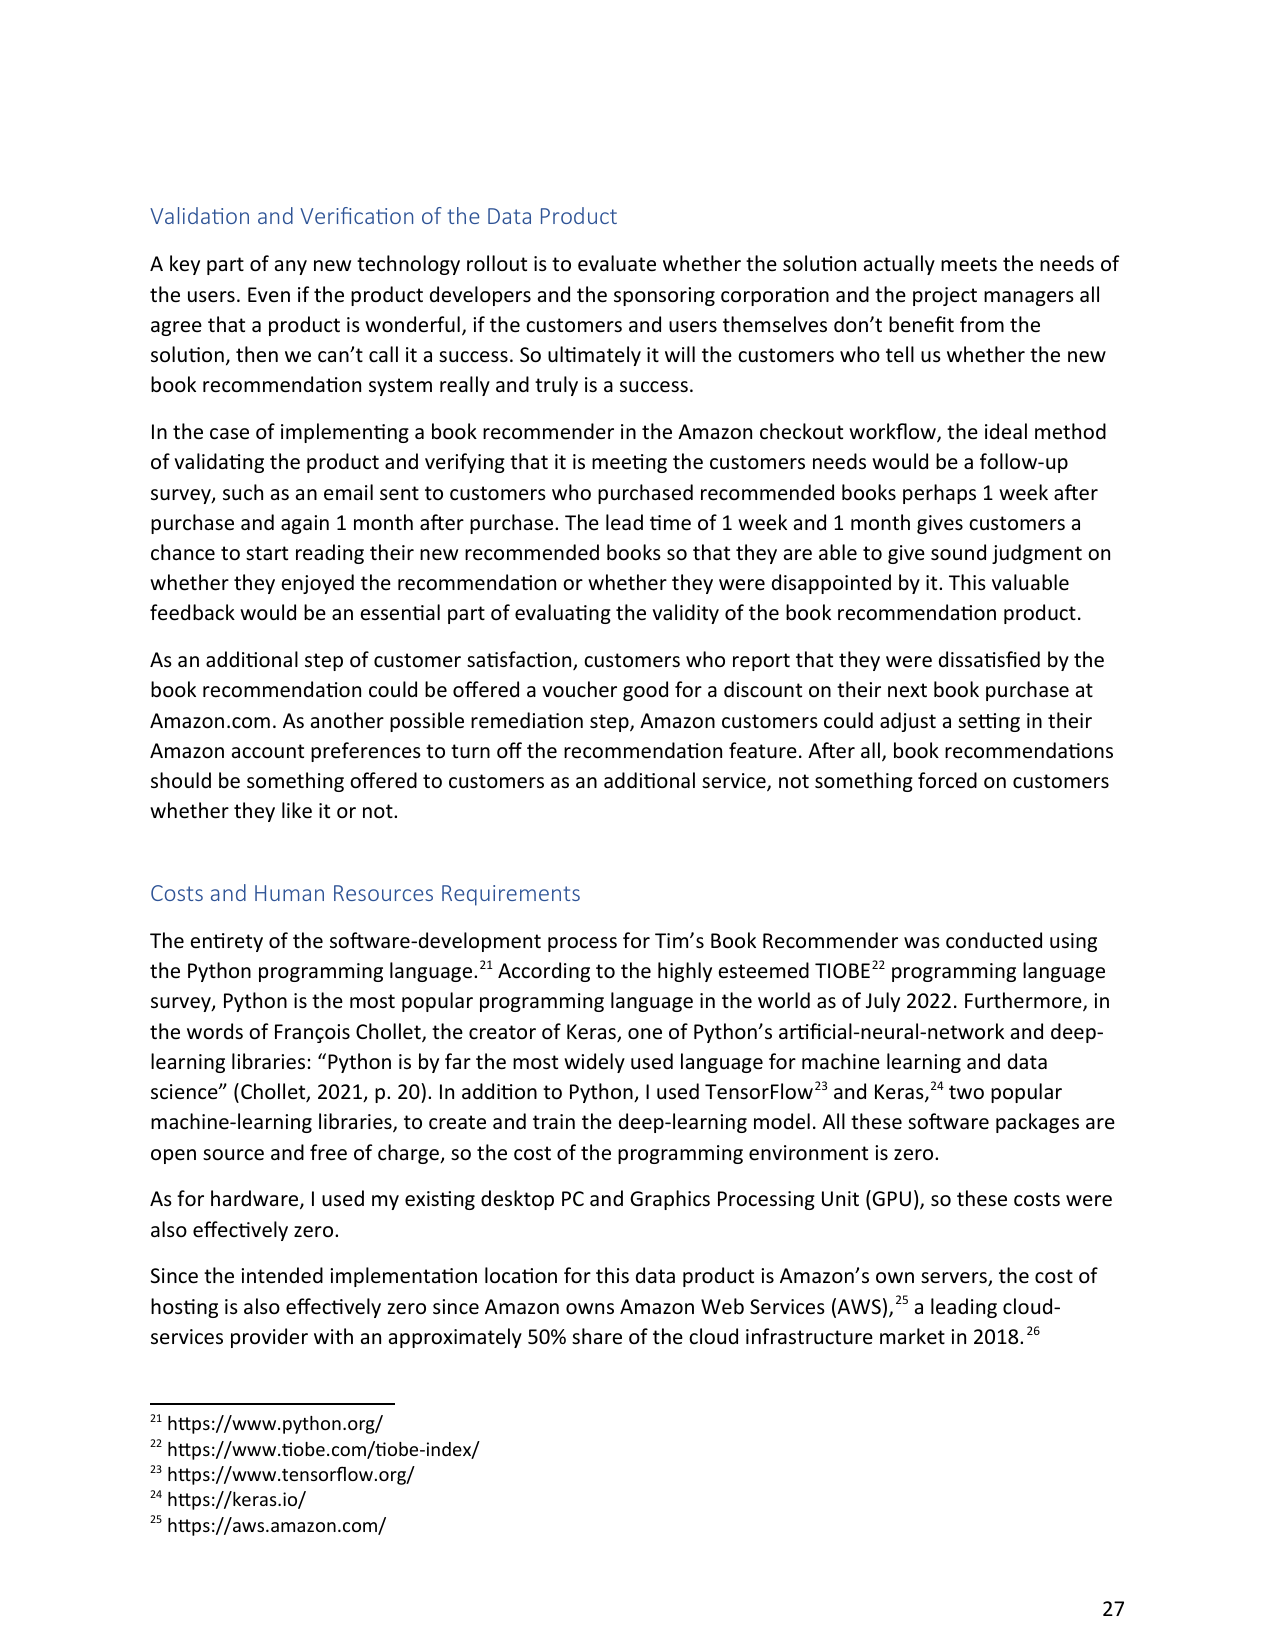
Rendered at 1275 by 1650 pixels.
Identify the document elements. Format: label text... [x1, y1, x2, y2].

text In the case of implementing a book recommender in the Amazon checkout workflow, the ideal method of validating the product and verifying that it is meeting the customers needs would be a follow-up survey, such as an email sent to customers who purchased recommended books perhaps 1 week after purchase and again 1 month after purchase. The lead time of 1 week and 1 month gives customers a chance to start reading their new recommended books so that they are able to give sound judgment on whether they enjoyed the recommendation or whether they were disappointed by it. This valuable feedback would be an essential part of evaluating the validity of the book recommendation product. [150, 417, 1125, 627]
text As for hardware, I used my existing desktop PC and Graphics Processing Unit (GPU), so these costs were also effectively zero. [150, 1184, 1125, 1243]
text As an additional step of customer satisfaction, customers who report that they were dissatisfied by the book recommendation could be offered a voucher good for a discount on their next book purchase at Amazon.com. As another possible remediation step, Amazon customers could adjust a setting in their Amazon account preferences to turn off the recommendation feature. After all, book recommendations should be something offered to customers as an additional service, not something forced on customers whether they like it or not. [150, 645, 1125, 824]
subtitle Validation and Verification of the Data Product [150, 200, 1125, 231]
text A key part of any new technology rollout is to evaluate whether the solution actually meets the needs of the users. Even if the product developers and the sponsoring corporation and the project managers all agree that a product is wonderful, if the customers and users themselves don’t benefit from the solution, then we can’t call it a success. So ultimately it will the customers who tell us whether the new book recommendation system really and truly is a success. [150, 249, 1125, 398]
text The entirety of the software-development process for Tim’s Book Recommender was conducted using the Python programming language. According to the highly esteemed TIOBE programming language survey, Python is the most popular programming language in the world as of July 2022. Furthermore, in the words of François Chollet, the creator of Keras, one of Python’s artificial-neural-network and deep-learning libraries: “Python is by far the most widely used language for machine learning and data science” (Chollet, 2021, p. 20). In addition to Python, I used TensorFlow and Keras, two popular machine-learning libraries, to create and train the deep-learning model. All these software packages are open source and free of charge, so the cost of the programming environment is zero. [150, 926, 1125, 1166]
text Since the intended implementation location for this data product is Amazon’s own servers, the cost of hosting is also effectively zero since Amazon owns Amazon Web Services (AWS), a leading cloud-services provider with an approximately 50% share of the cloud infrastructure market in 2018. [150, 1262, 1125, 1350]
subtitle Costs and Human Resources Requirements [150, 877, 1125, 907]
